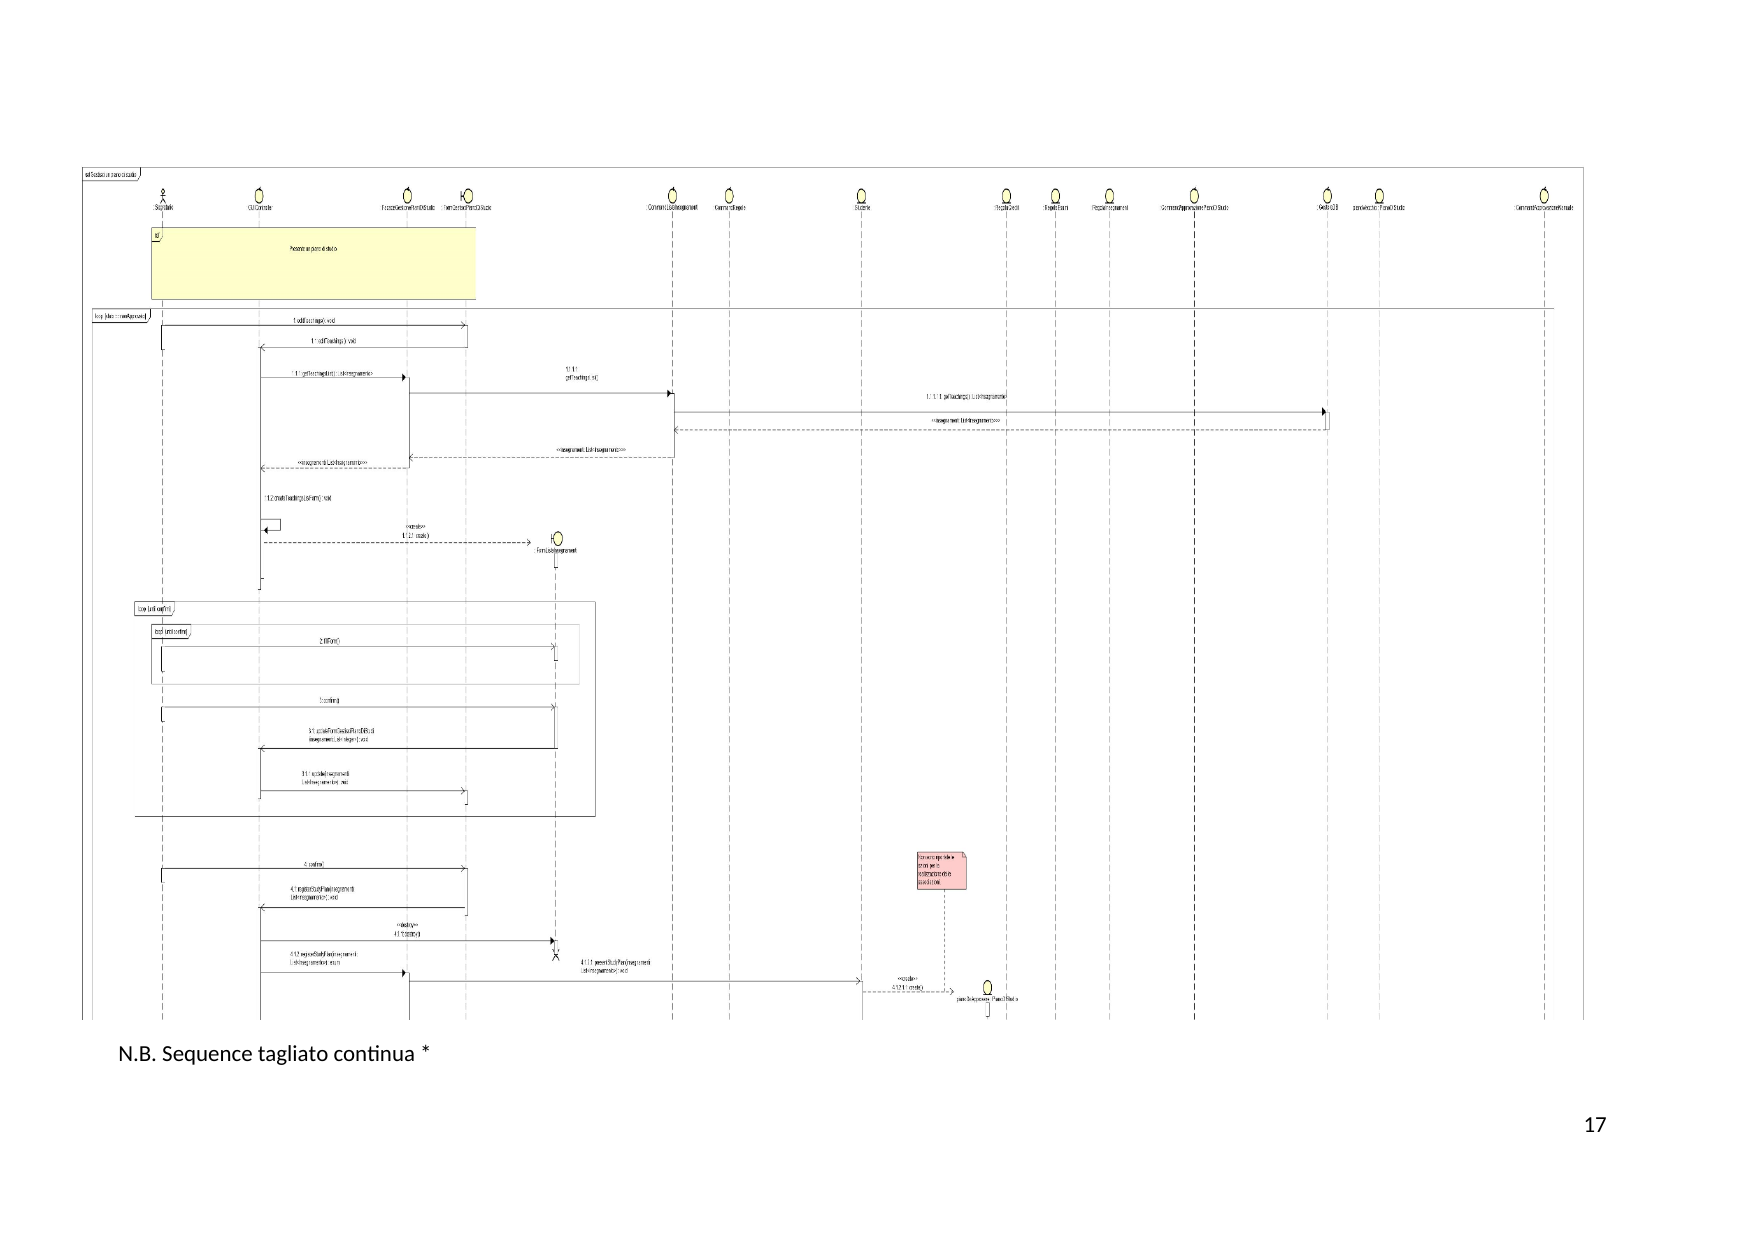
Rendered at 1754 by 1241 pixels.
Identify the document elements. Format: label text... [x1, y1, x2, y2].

picture [79, 165, 1586, 1020]
